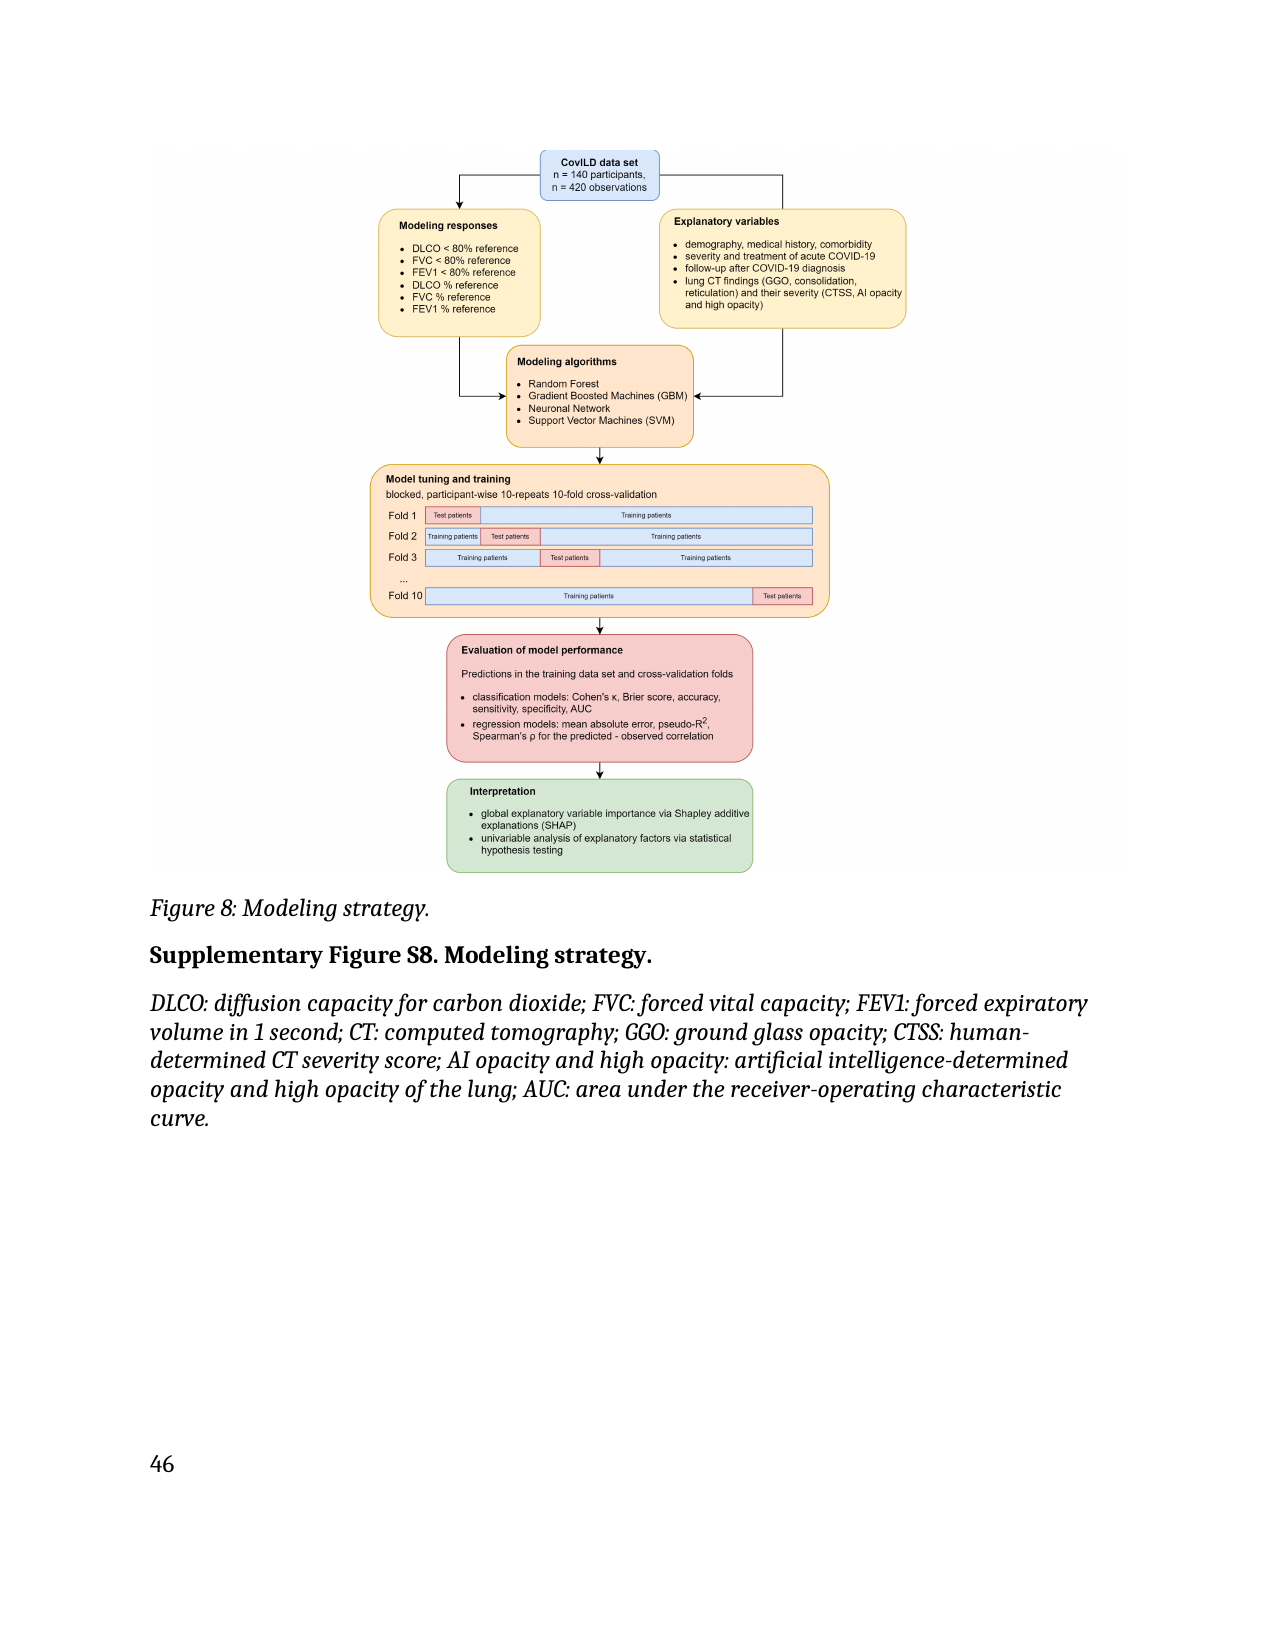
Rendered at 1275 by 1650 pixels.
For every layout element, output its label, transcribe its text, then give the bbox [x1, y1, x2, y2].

text Supplementary Figure S8. Modeling strategy. [150, 941, 1125, 970]
text DLCO: diffusion capacity for carbon dioxide; FVC: forced vital capacity; FEV1: forced expiratory volume in 1 second; CT: computed tomography; GGO: ground glass opacity; CTSS: human-determined CT severity score; AI opacity and high opacity: artificial intelligence-determined opacity and high opacity of the lung; AUC: area under the receiver-operating characteristic curve. [150, 989, 1125, 1133]
text Figure 8: Modeling strategy. [150, 894, 1125, 923]
picture [150, 150, 1125, 873]
